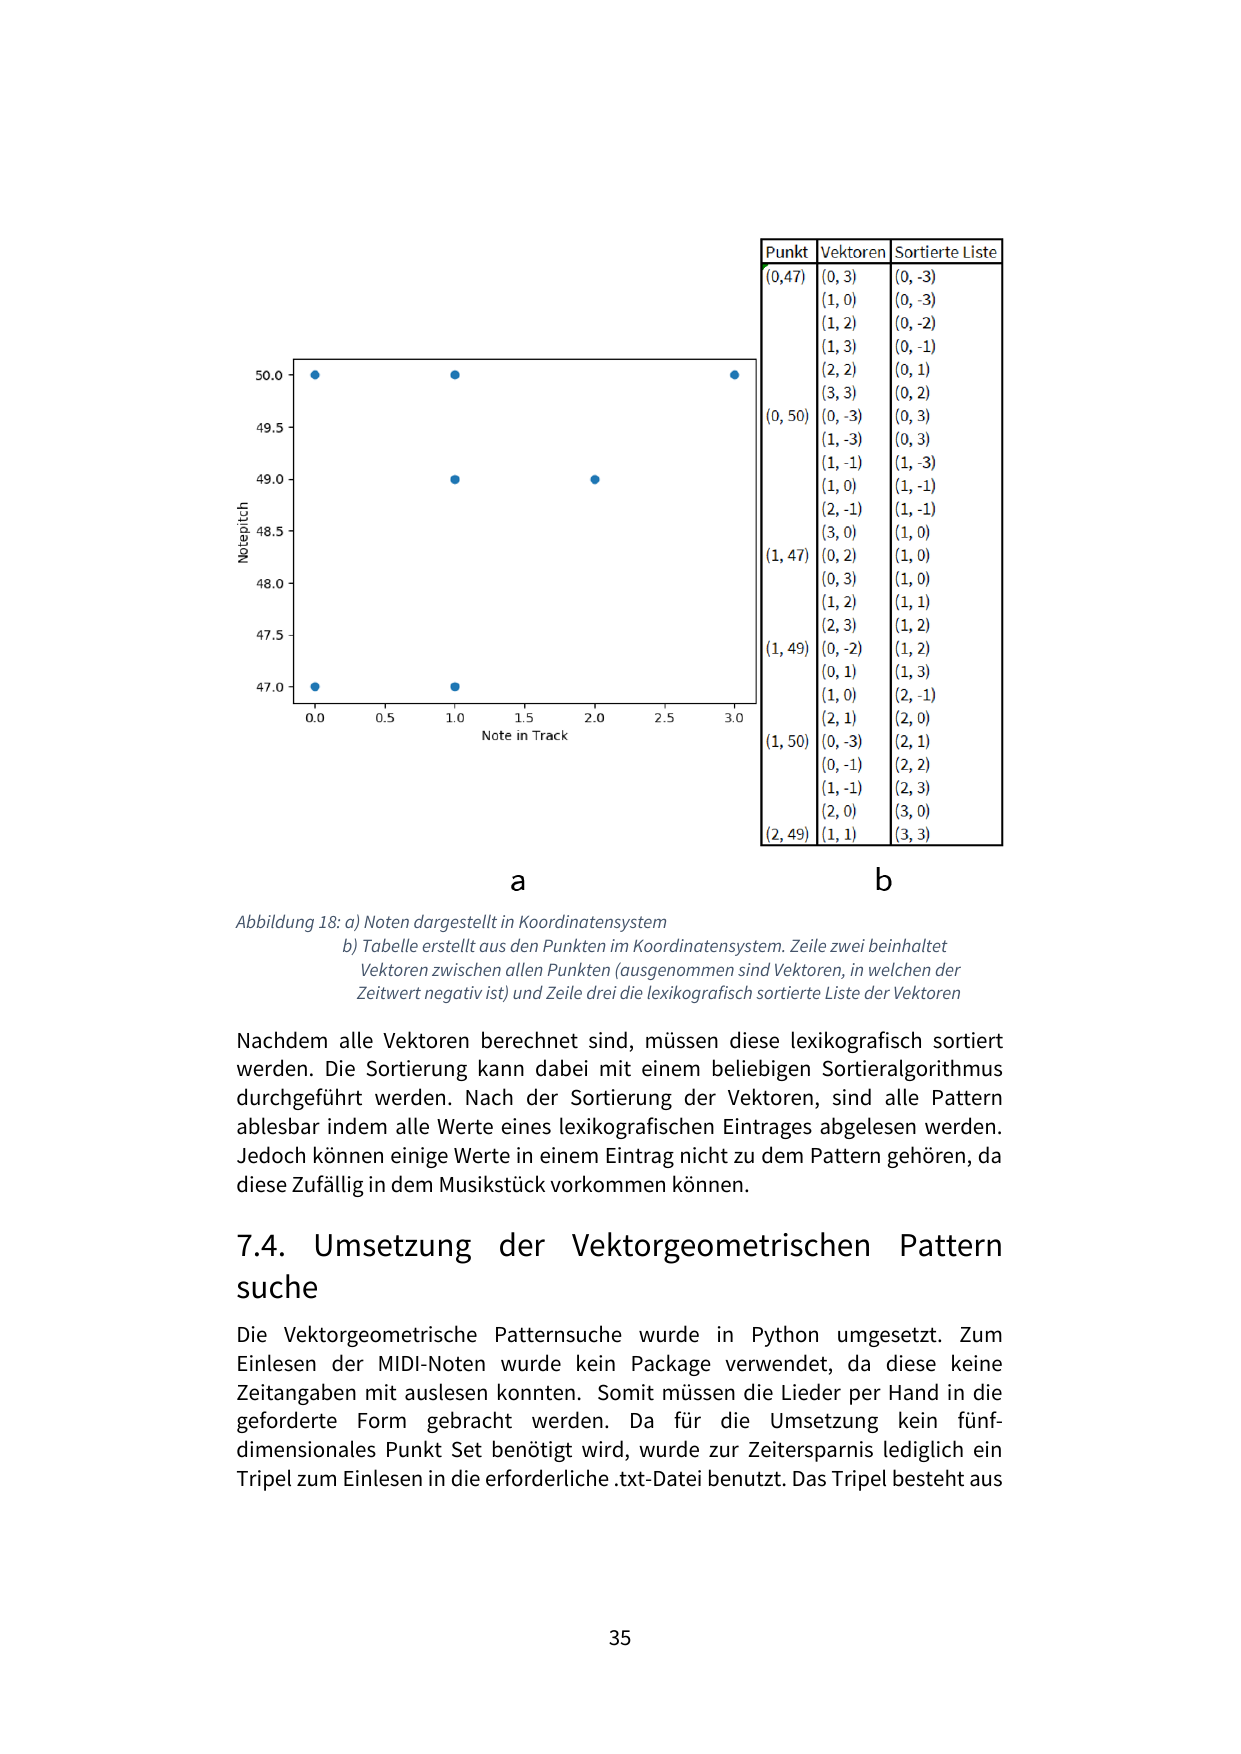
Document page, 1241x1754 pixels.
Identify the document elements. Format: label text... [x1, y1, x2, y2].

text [236, 1320, 1004, 1493]
picture [236, 236, 1004, 894]
subtitle 7.4. Umsetzung der Vektorgeometrischen Pattern suche [236, 1223, 1004, 1307]
text Nachdem alle Vektoren berechnet sind, müssen diese lexikografisch sortiert werden. Die Sortierung kann dabei mit einem beliebigen Sortieralgorithmus durchgeführt werden. Nach der Sortierung der Vektoren, sind alle Pattern ablesbar indem alle Werte eines lexikografischen Eintrages abgelesen werden. Jedoch können einige Werte in einem Eintrag nicht zu dem Pattern gehören, da diese Zufällig in dem Musikstück vorkommen können. [236, 1025, 1004, 1198]
